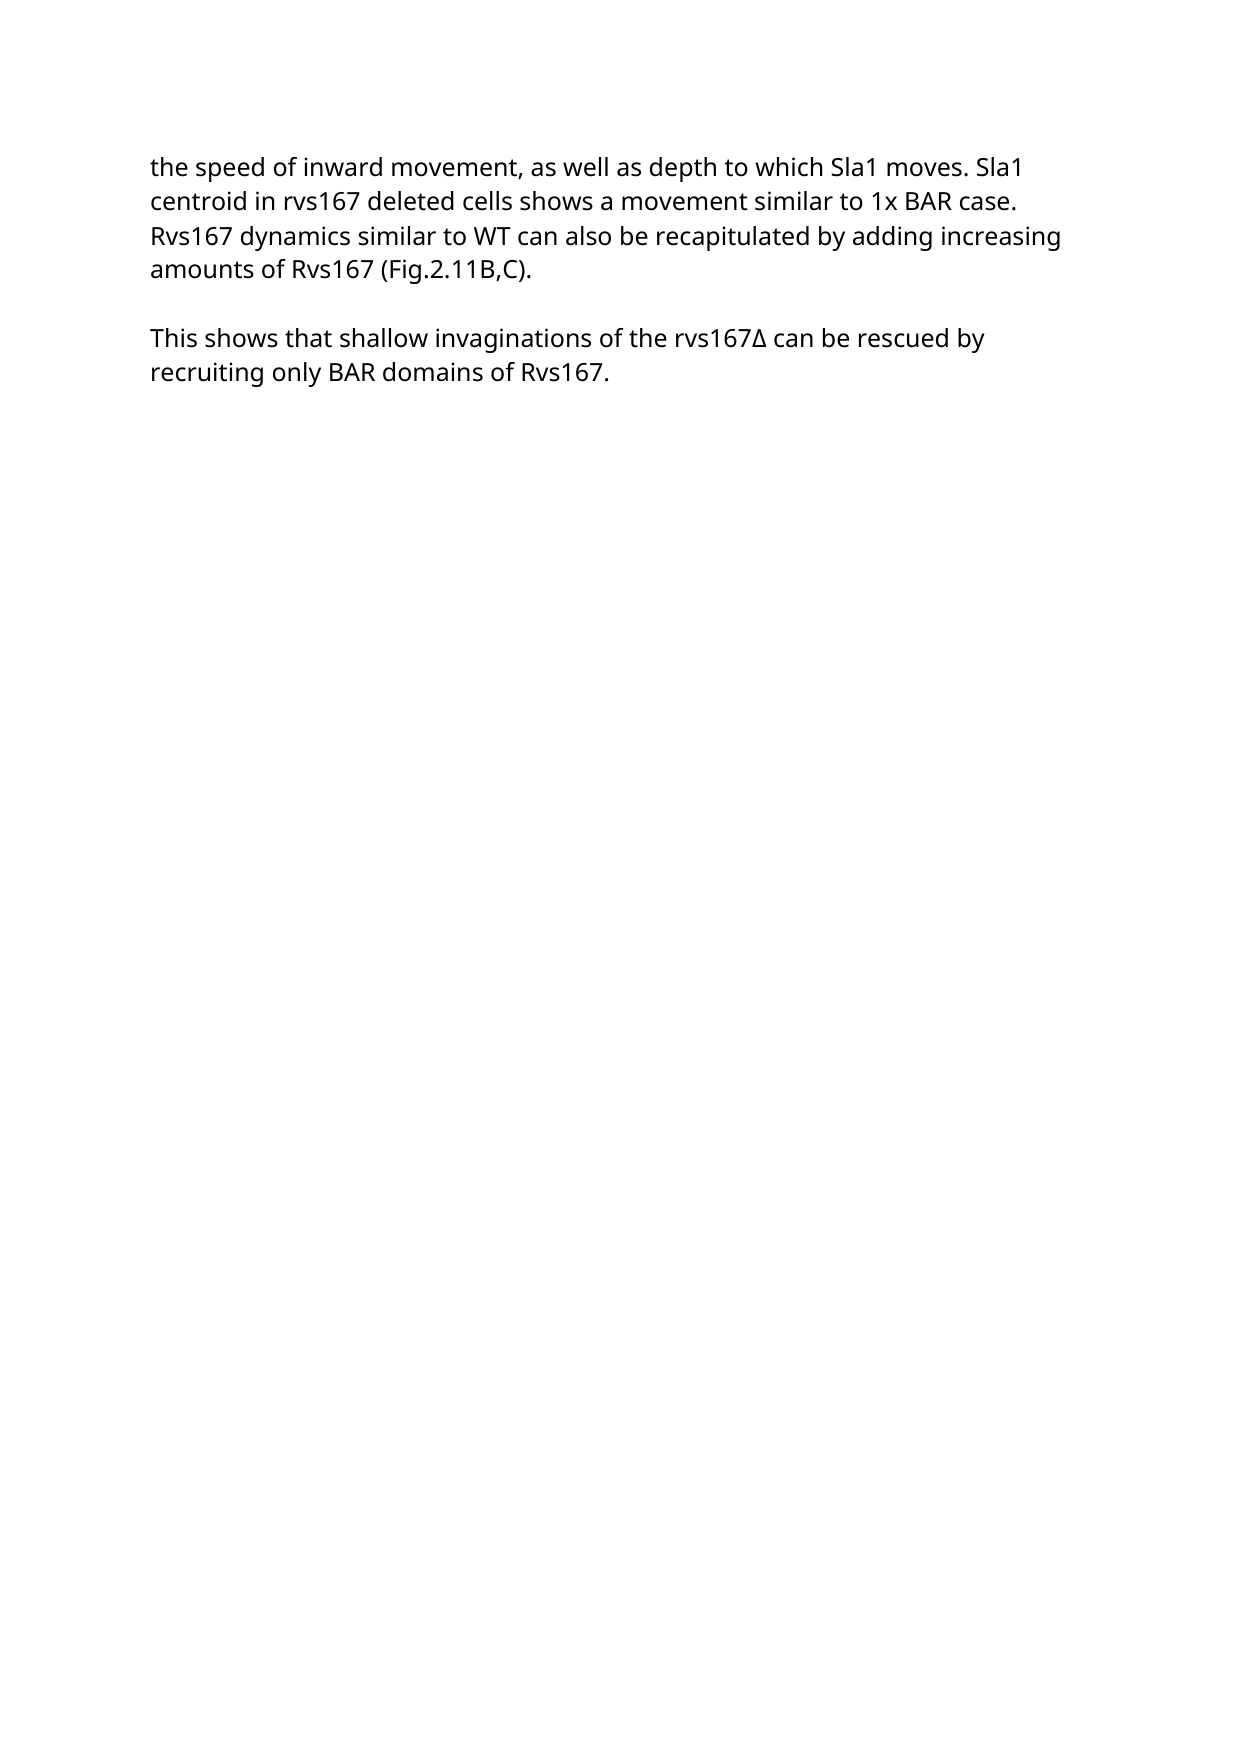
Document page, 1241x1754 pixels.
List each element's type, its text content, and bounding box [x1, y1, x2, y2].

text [150, 150, 1090, 286]
text This shows that shallow invaginations of the rvs167Δ can be rescued by recruiting only BAR domains of Rvs167. [150, 320, 1090, 388]
